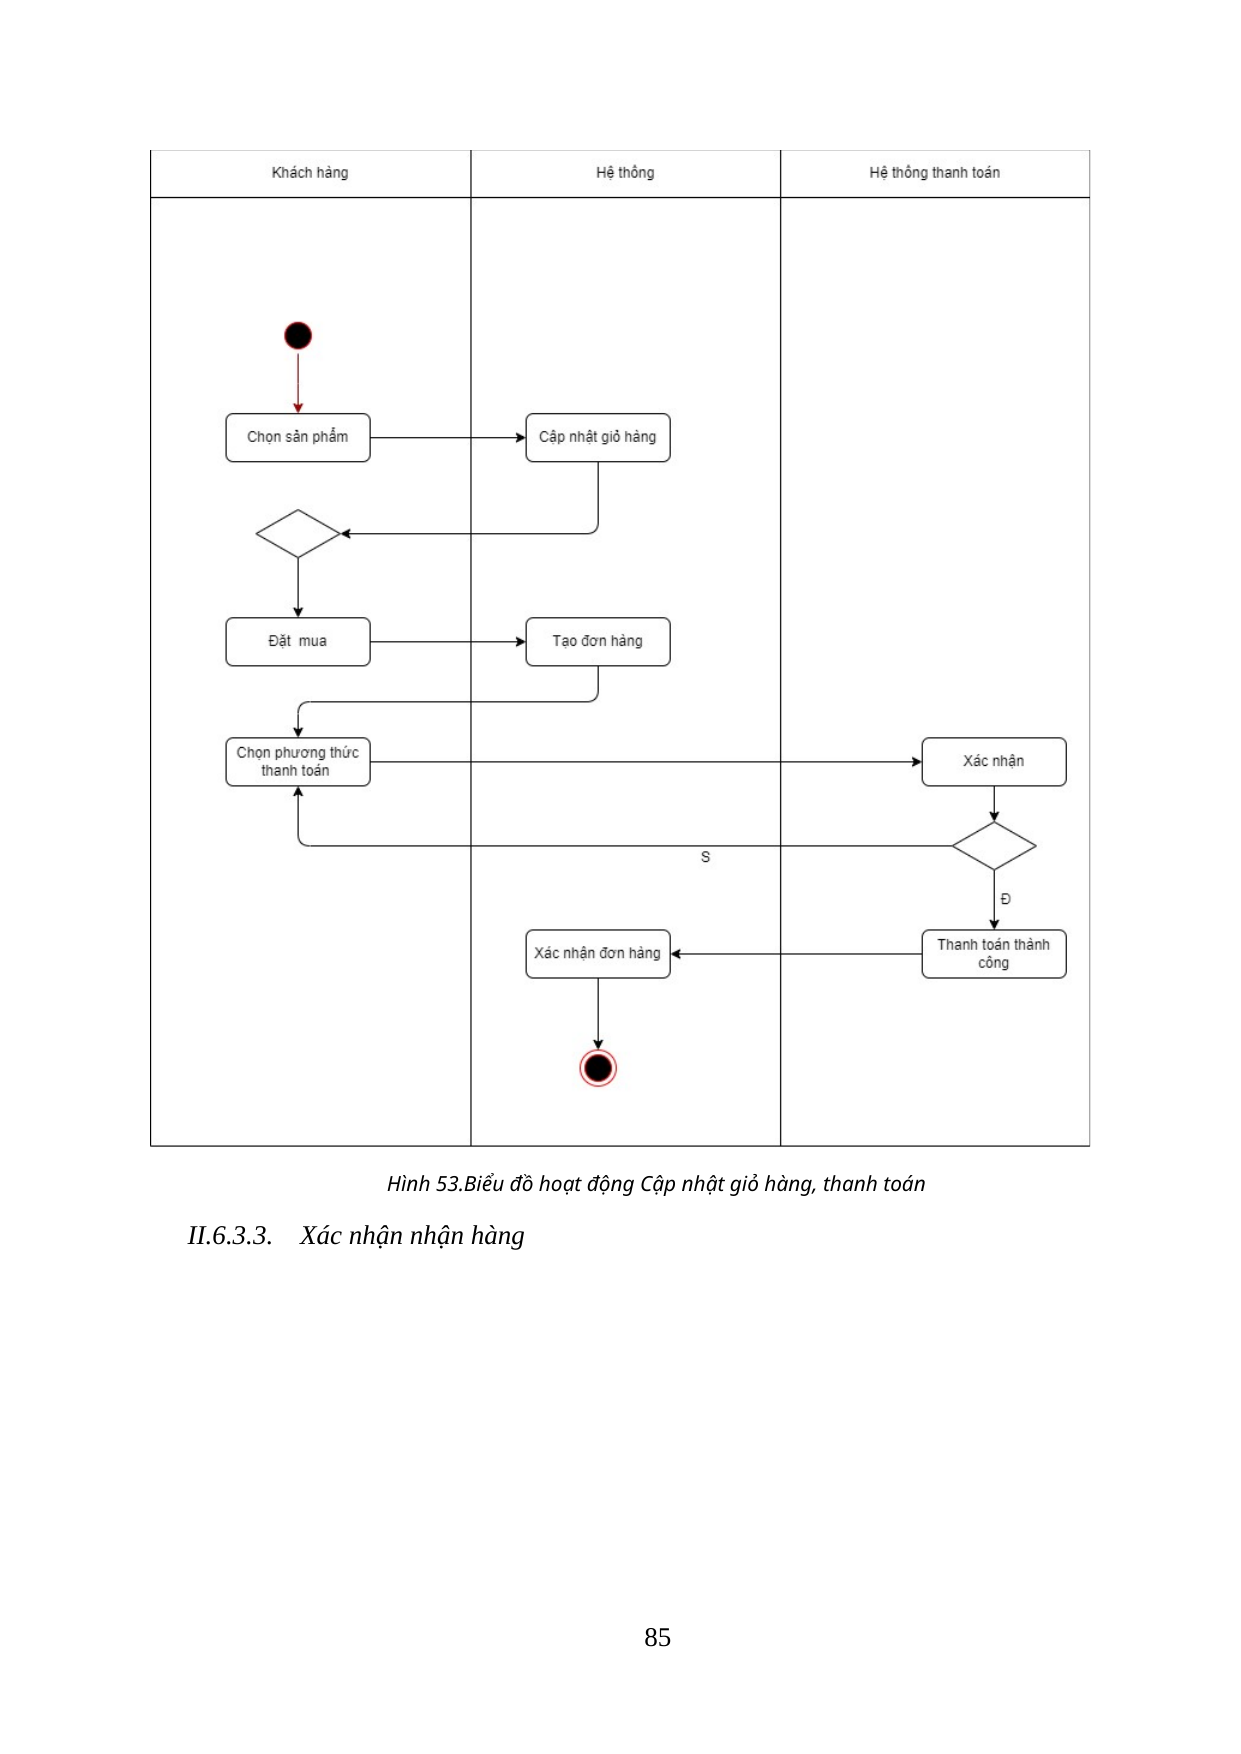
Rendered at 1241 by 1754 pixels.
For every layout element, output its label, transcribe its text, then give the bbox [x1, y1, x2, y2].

text Hình 53.Biểu đồ hoạt động Cập nhật giỏ hàng, thanh toán [150, 1169, 1090, 1198]
picture [150, 150, 1091, 1148]
list Xác nhận nhận hàng [187, 1219, 1090, 1250]
